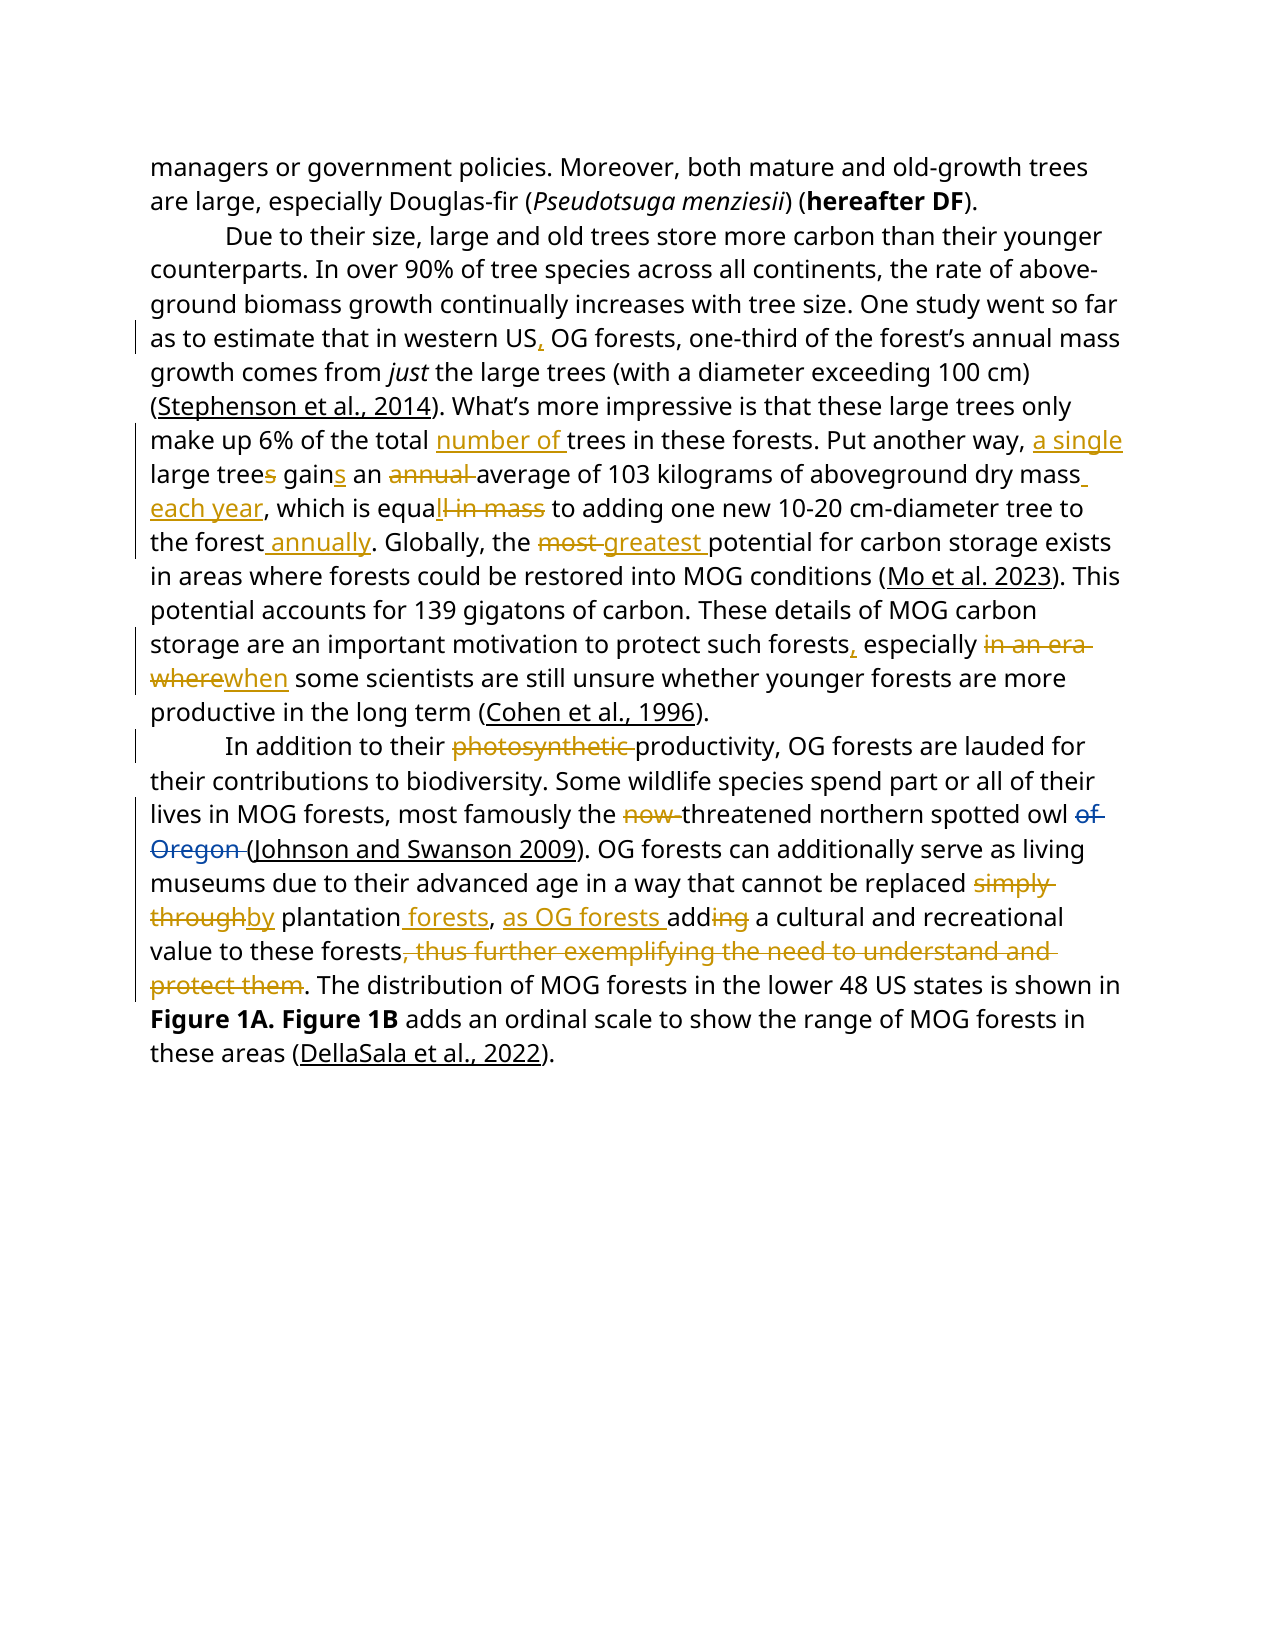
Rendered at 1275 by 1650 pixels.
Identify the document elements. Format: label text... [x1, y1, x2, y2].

text Due to their size, large and old trees store more carbon than their younger counterparts. In over 90% of tree species across all continents, the rate of above-ground biomass growth continually increases with tree size. One study went so far as to estimate that in western US OG forests, one-third of the forest’s annual mass growth comes from just the large trees (with a diameter exceeding 100 cm) (Stephenson et al., 2014). What’s more impressive is that these large trees only make up 6% of the total trees in these forests. Put another way, large tree gain an average of 103 kilograms of aboveground dry mass, which is equa to adding one new 10-20 cm-diameter tree to the forest. Globally, the potential for carbon storage exists in areas where forests could be restored into MOG conditions (Mo et al. 2023). This potential accounts for 139 gigatons of carbon. These details of MOG carbon storage are an important motivation to protect such forests especially some scientists are still unsure whether younger forests are more productive in the long term (Cohen et al., 1996). [150, 218, 1125, 729]
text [150, 150, 1125, 218]
text In addition to their productivity, OG forests are lauded for their contributions to biodiversity. Some wildlife species spend part or all of their lives in MOG forests, most famously the threatened northern spotted owl (Johnson and Swanson 2009). OG forests can additionally serve as living museums due to their advanced age in a way that cannot be replaced plantation, add a cultural and recreational value to these forests. The distribution of MOG forests in the lower 48 US states is shown in Figure 1A. Figure 1B adds an ordinal scale to show the range of MOG forests in these areas (DellaSala et al., 2022). [150, 729, 1125, 1070]
